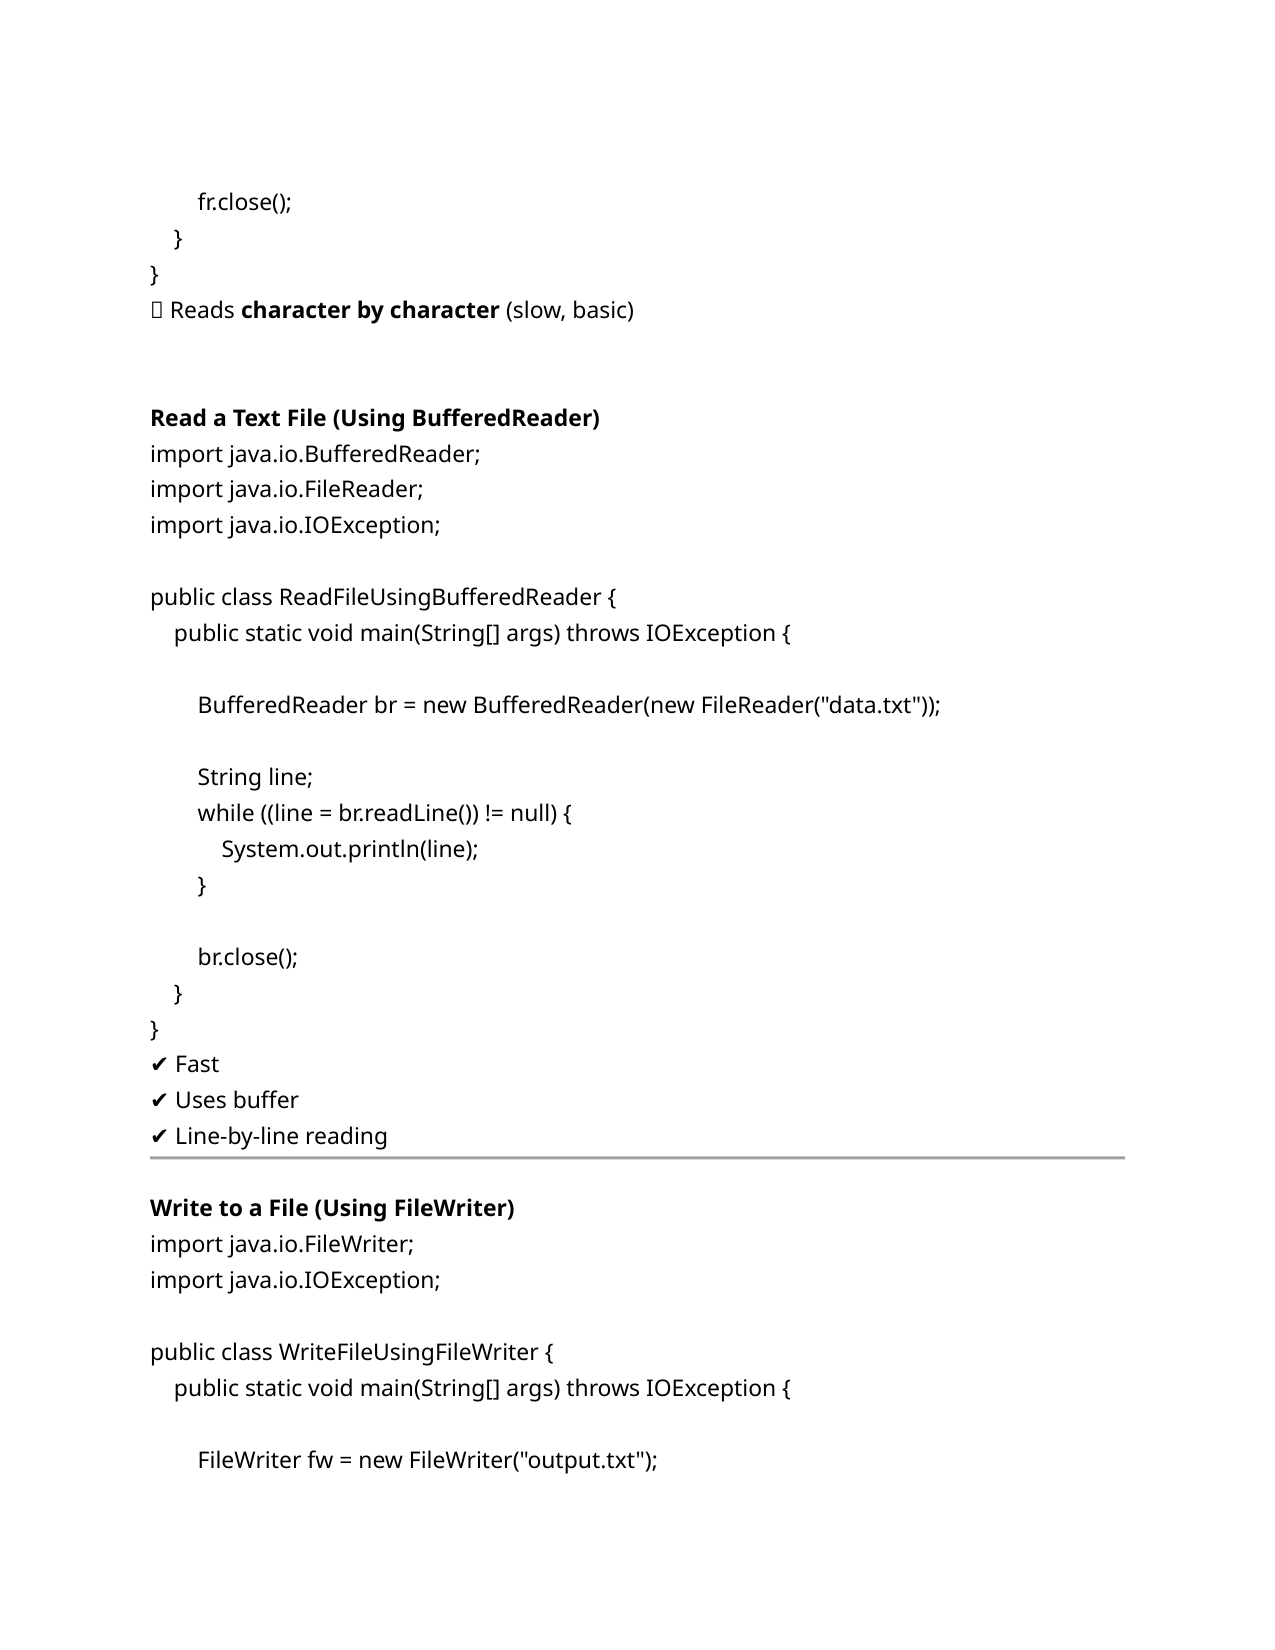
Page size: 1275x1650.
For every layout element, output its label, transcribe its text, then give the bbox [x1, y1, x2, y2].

text } [150, 1012, 1125, 1044]
text } [150, 222, 1125, 253]
text br.close(); [150, 941, 1125, 972]
text } [150, 258, 1125, 289]
text Write to a File (Using FileWriter) [150, 1192, 1125, 1223]
text public static void main(String[] args) throws IOException { [150, 1372, 1125, 1403]
text public class ReadFileUsingBufferedReader { [150, 581, 1125, 612]
text import java.io.BufferedReader; [150, 437, 1125, 469]
text import java.io.FileWriter; [150, 1228, 1125, 1259]
text } [150, 869, 1125, 900]
text ✔ Fast ✔ Uses buffer ✔ Line-by-line reading [150, 1048, 1125, 1152]
text Read a Text File (Using BufferedReader) [150, 402, 1125, 433]
text import java.io.IOException; [150, 509, 1125, 541]
text public static void main(String[] args) throws IOException { [150, 617, 1125, 648]
text FileWriter fw = new FileWriter("output.txt"); [150, 1444, 1125, 1475]
text String line; [150, 761, 1125, 792]
text System.out.println(line); [150, 833, 1125, 864]
text BufferedReader br = new BufferedReader(new FileReader("data.txt")); [150, 689, 1125, 720]
text public class WriteFileUsingFileWriter { [150, 1336, 1125, 1367]
text 📌 Reads character by character (slow, basic) [150, 294, 1125, 325]
text import java.io.IOException; [150, 1264, 1125, 1295]
text while ((line = br.readLine()) != null) { [150, 797, 1125, 828]
text import java.io.FileReader; [150, 473, 1125, 505]
text fr.close(); [150, 186, 1125, 217]
text } [150, 977, 1125, 1008]
